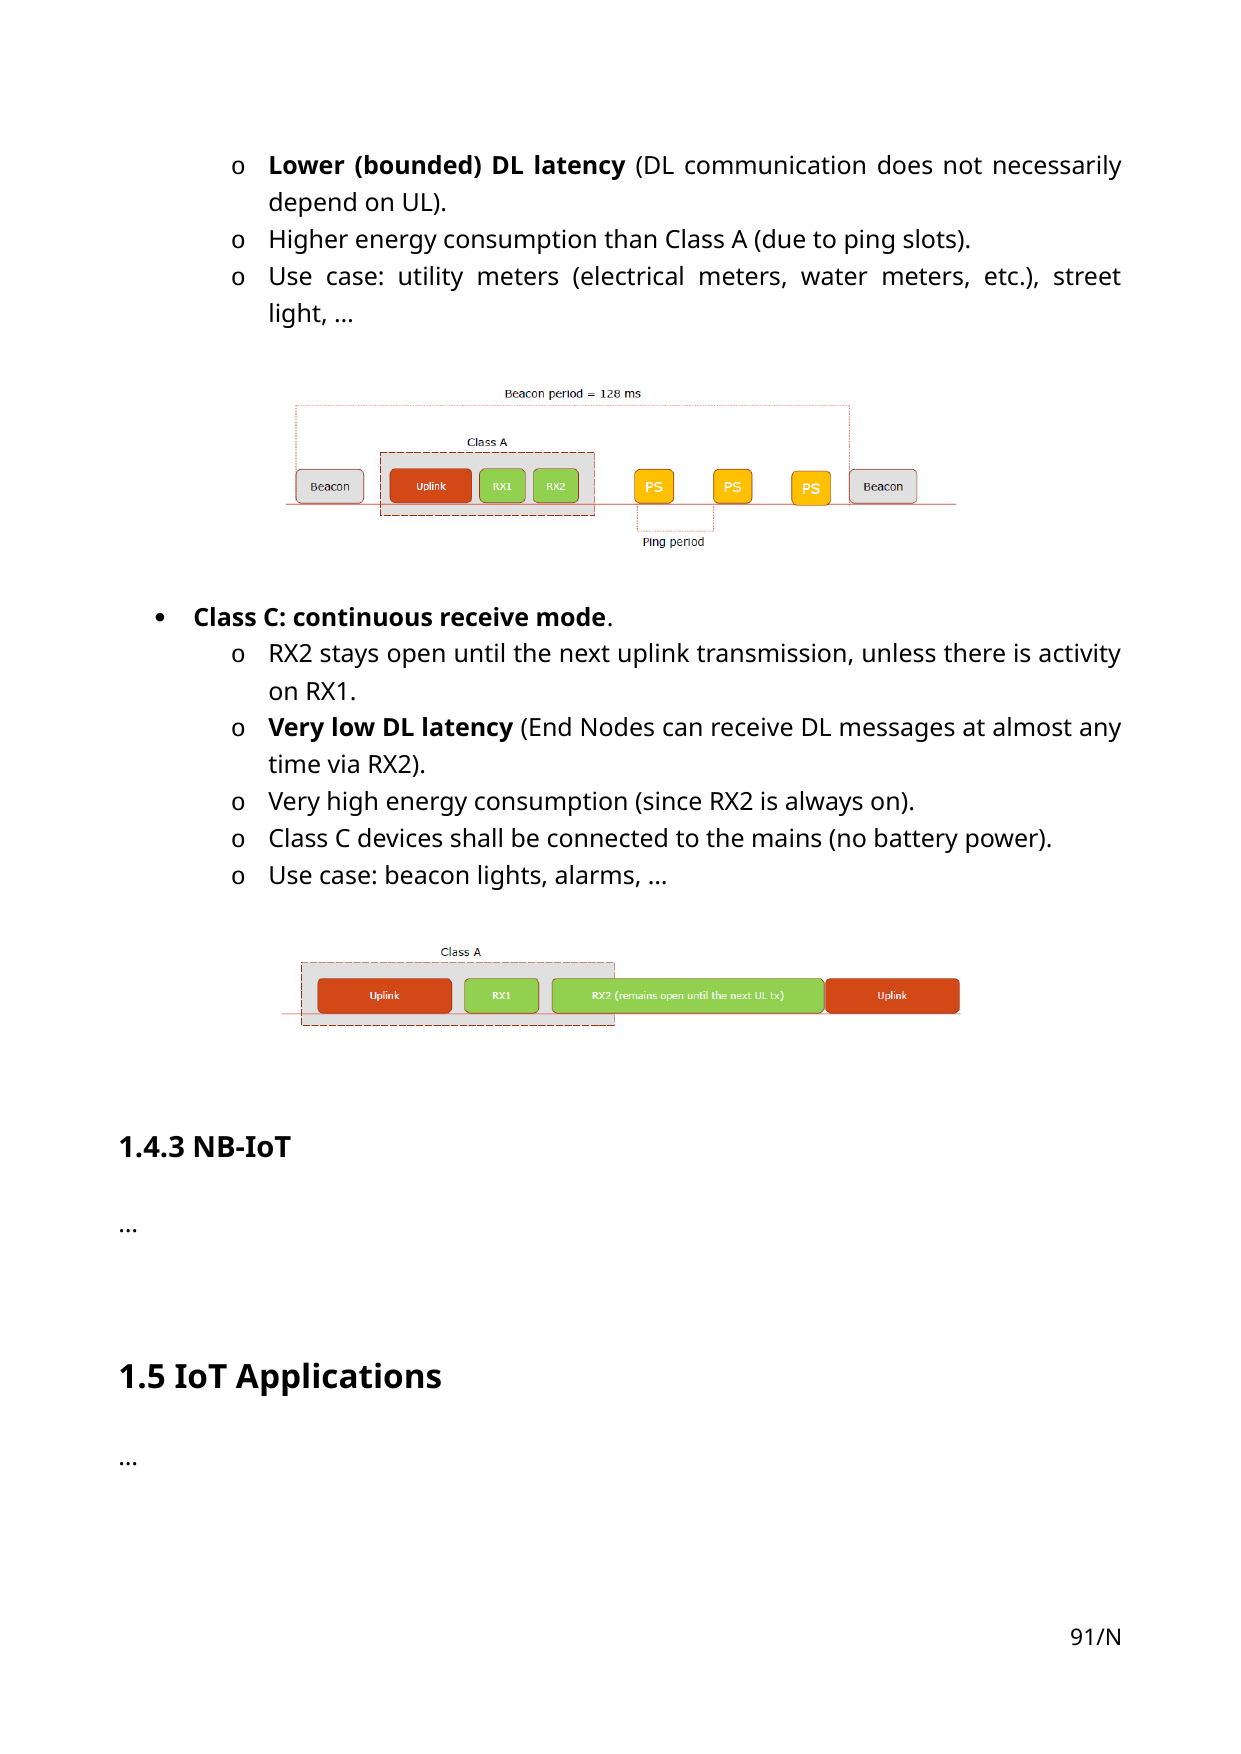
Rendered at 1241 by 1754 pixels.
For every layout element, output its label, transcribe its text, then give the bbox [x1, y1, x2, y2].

list Class C devices shall be connected to the mains (no battery power). [231, 821, 1122, 855]
list Class C: continuous receive mode. [156, 599, 1122, 633]
list Use case: utility meters (electrical meters, water meters, etc.), street light, … [231, 258, 1122, 329]
picture [277, 368, 964, 561]
list Very low DL latency (End Nodes can receive DL messages at almost any time via RX2). [231, 710, 1122, 781]
list RX2 stays open until the next uplink transmission, unless there is activity on RX1. [231, 636, 1122, 707]
list Lower (bounded) DL latency (DL communication does not necessarily depend on UL). [231, 148, 1122, 219]
list Use case: beacon lights, alarms, … [231, 858, 1122, 892]
subtitle 1.5 IoT Applications [118, 1353, 1122, 1398]
list Higher energy consumption than Class A (due to ping slots). [231, 221, 1122, 256]
subtitle 1.4.3 NB-IoT [118, 1126, 1122, 1166]
list Very high energy consumption (since RX2 is always on). [231, 784, 1122, 818]
picture [265, 931, 975, 1047]
text … [118, 1206, 1122, 1240]
text … [118, 1438, 1122, 1473]
